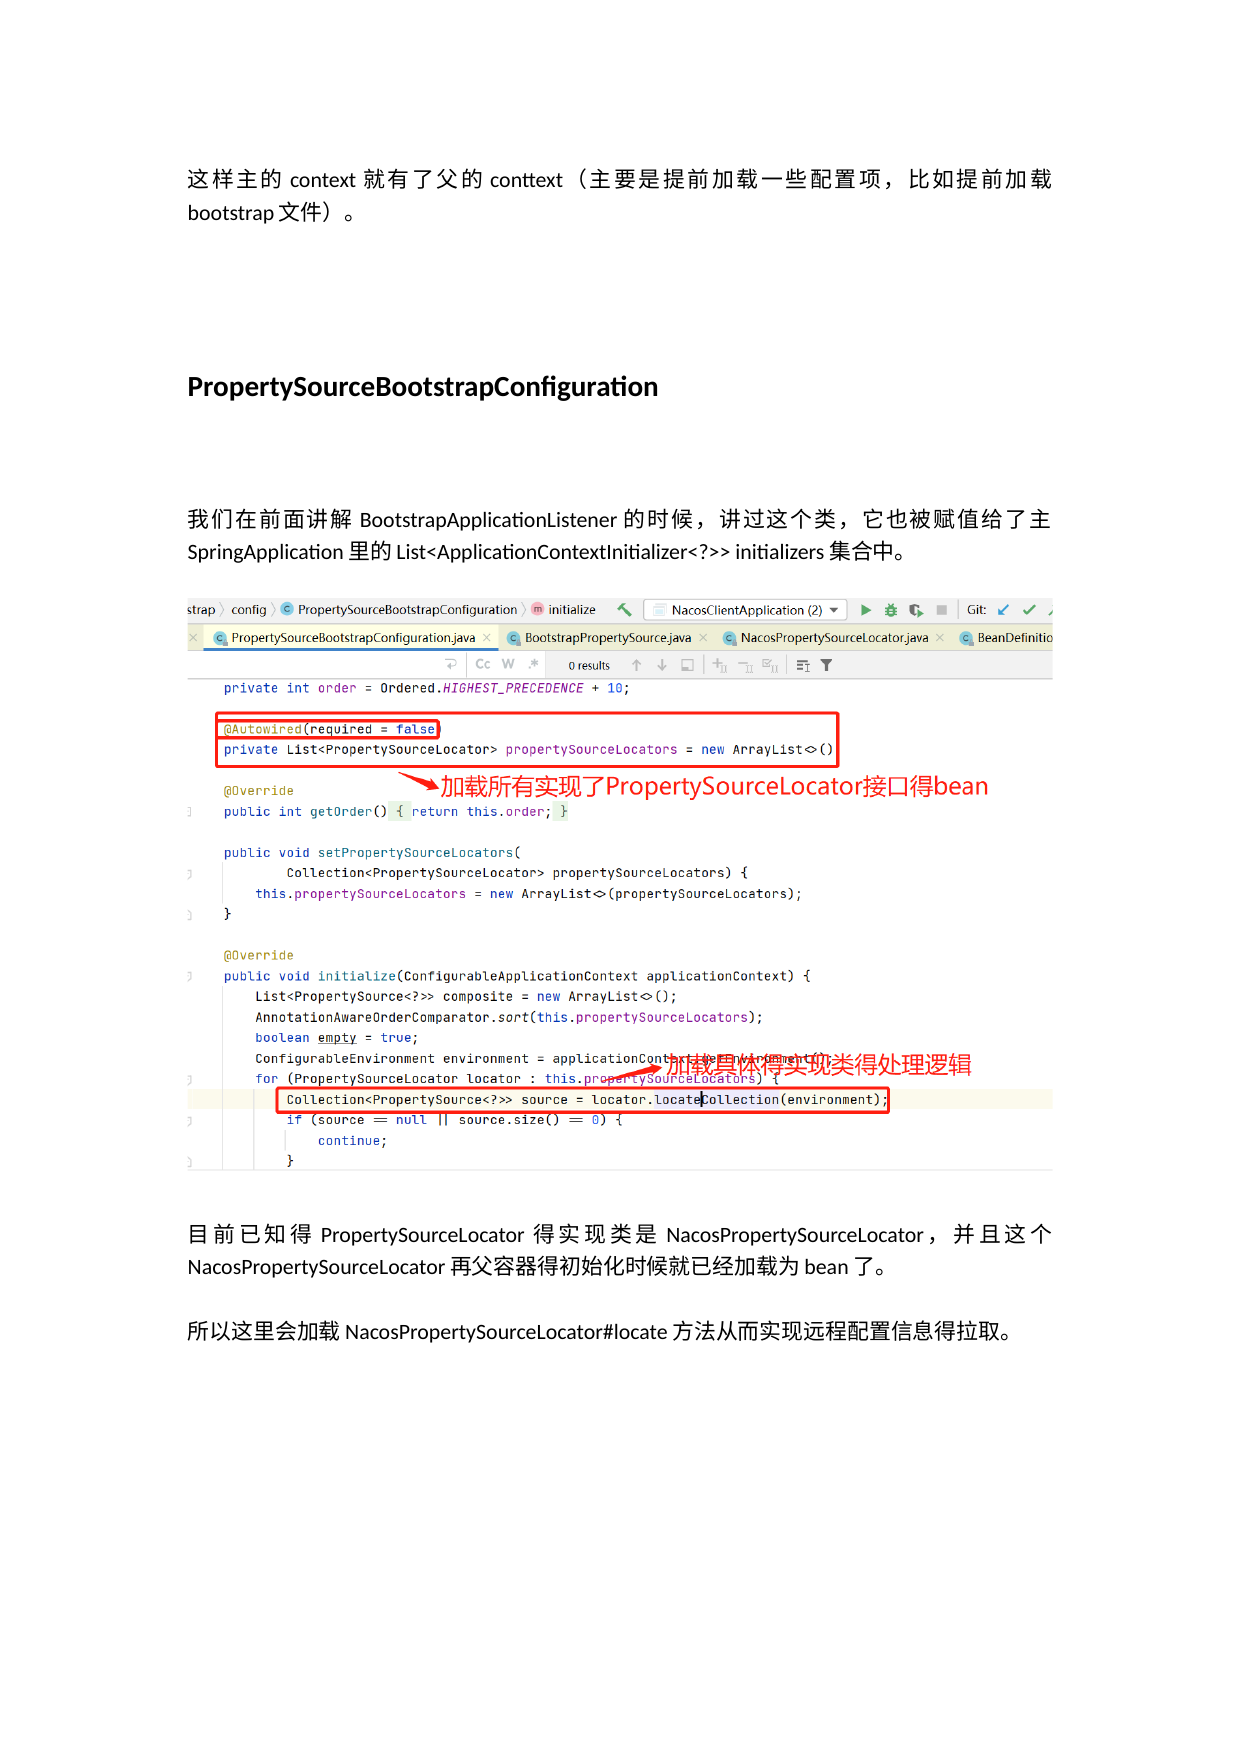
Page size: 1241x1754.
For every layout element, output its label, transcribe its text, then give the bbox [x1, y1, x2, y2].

text 所以这里会加载NacosPropertySourceLocator#locate方法从而实现远程配置信息得拉取。 [187, 1314, 1053, 1346]
text 我们在前面讲解BootstrapApplicationListener的时候，讲过这个类，它也被赋值给了主SpringApplication里的List<ApplicationContextInitializer<?>> initializers集合中。 [187, 501, 1053, 566]
subtitle PropertySourceBootstrapConfiguration [187, 354, 1053, 419]
text 这样主的context就有了父的conttext（主要是提前加载一些配置项，比如提前加载bootstrap文件）。 [187, 162, 1053, 227]
text 目前已知得PropertySourceLocator得实现类是NacosPropertySourceLocator，并且这个NacosPropertySourceLocator再父容器得初始化时候就已经加载为bean了。 [187, 1216, 1053, 1281]
picture [187, 598, 1053, 1171]
